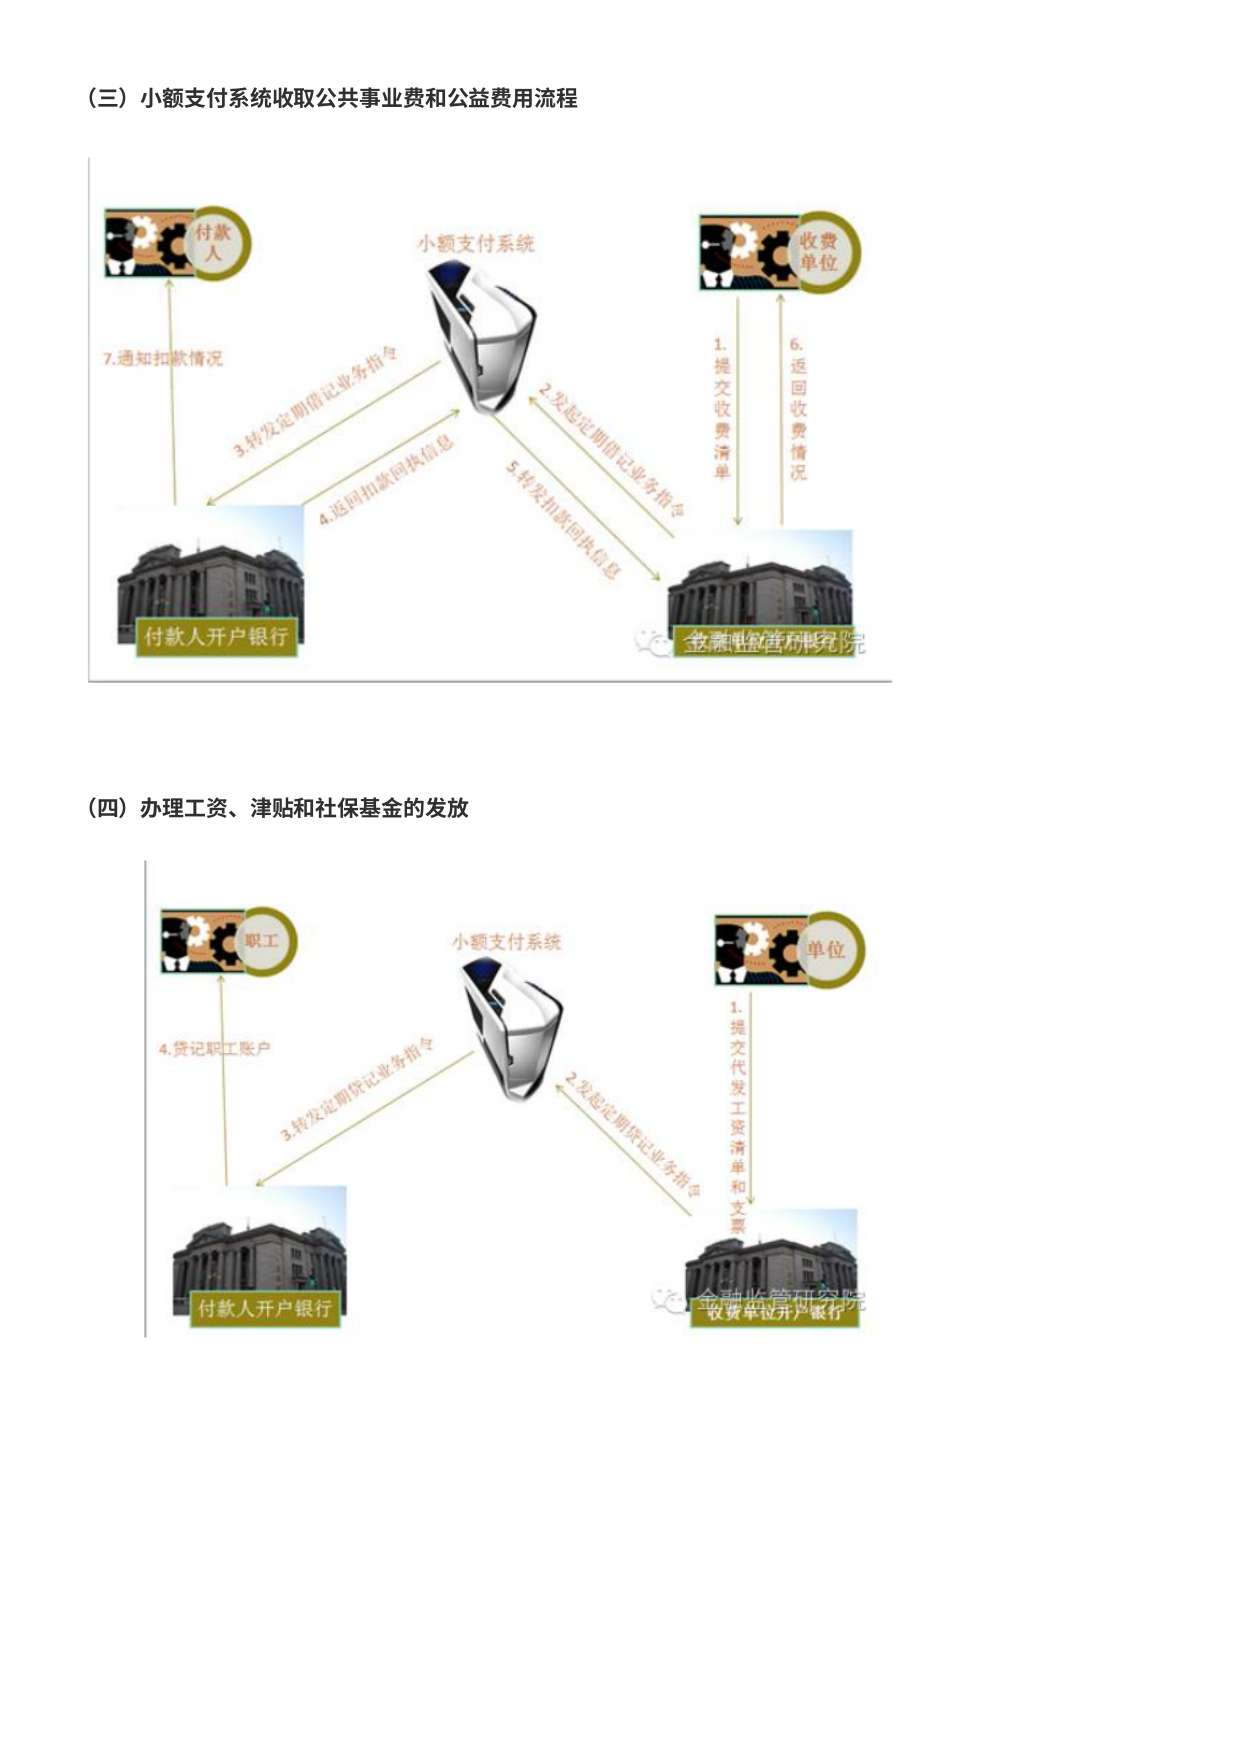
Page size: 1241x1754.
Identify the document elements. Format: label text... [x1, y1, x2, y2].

picture [125, 852, 991, 1361]
subtitle （四）办理工资、津贴和社保基金的发放 [75, 790, 1165, 823]
subtitle （三）小额支付系统收取公共事业费和公益费用流程 [75, 81, 1165, 113]
picture [75, 143, 941, 692]
